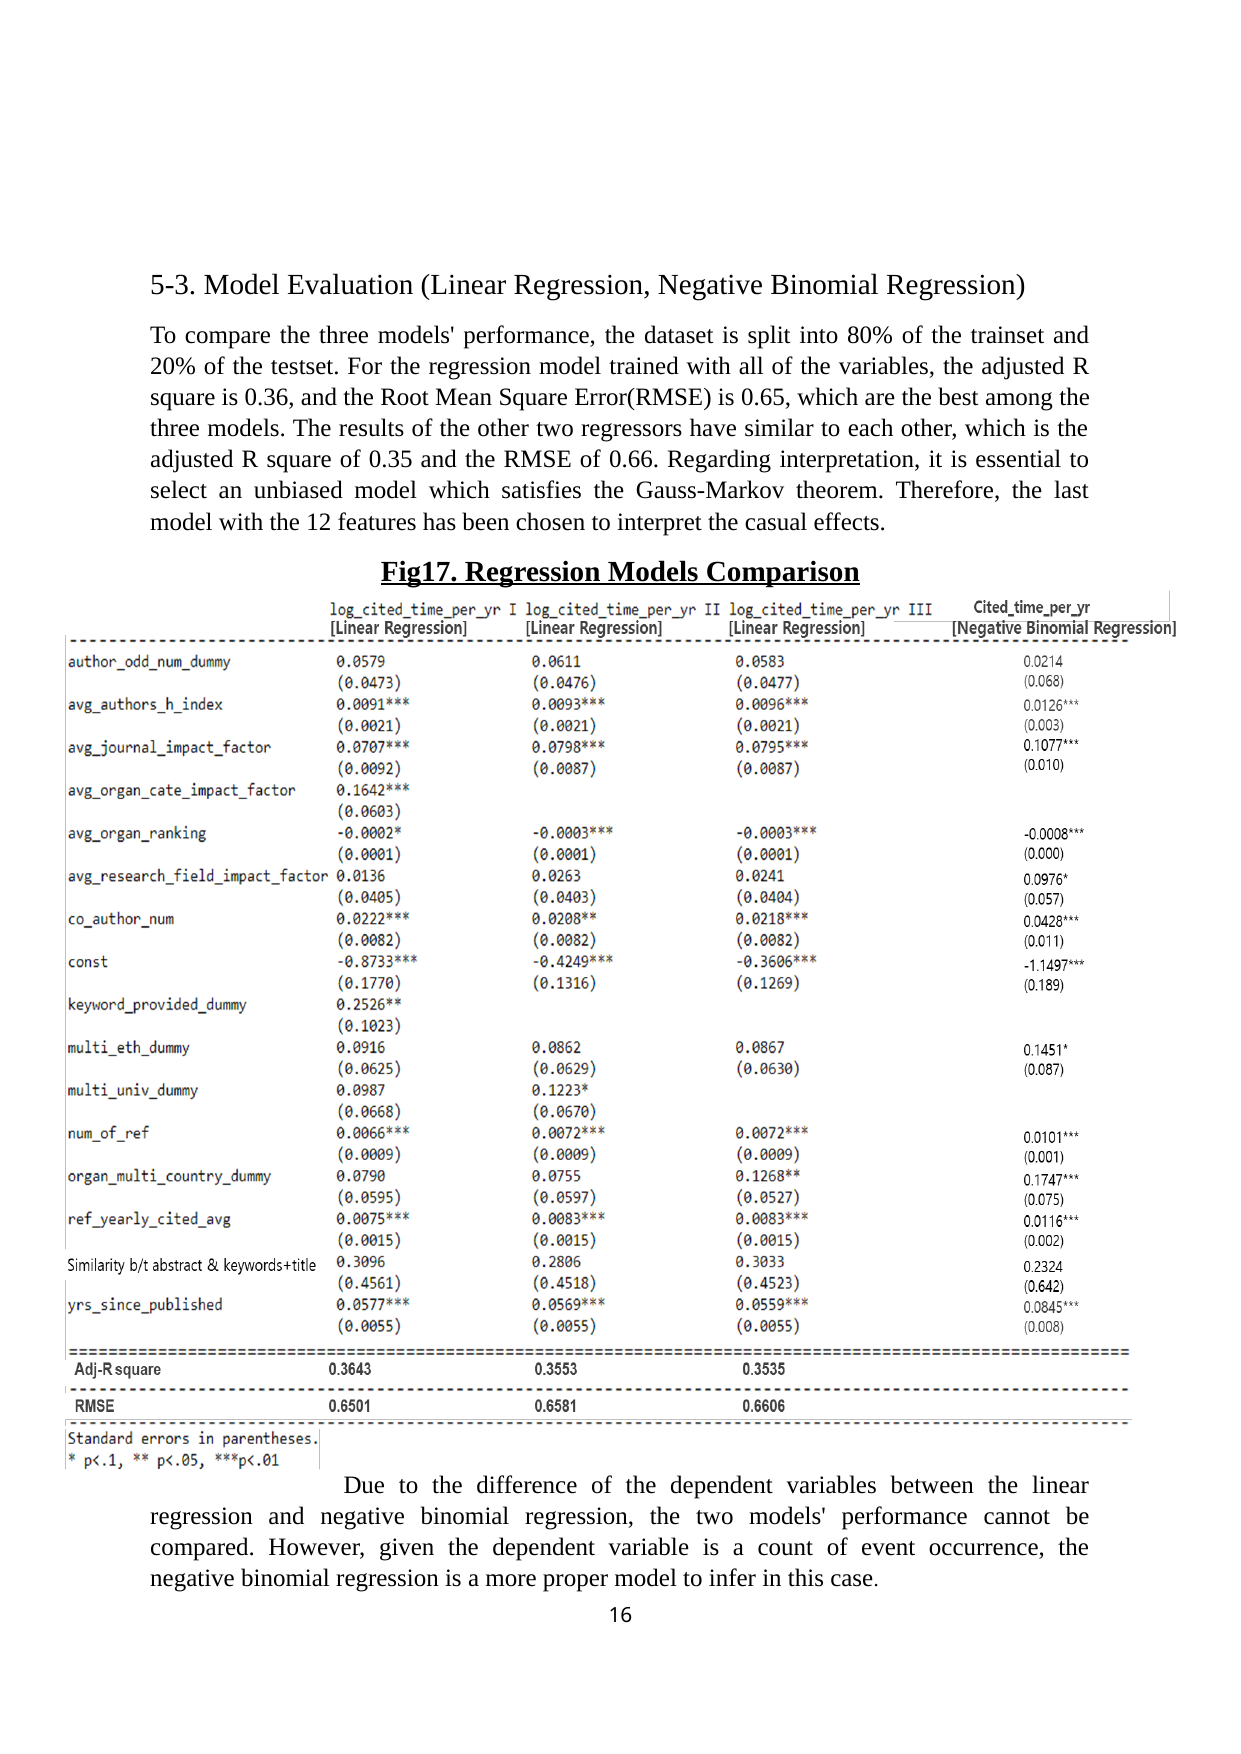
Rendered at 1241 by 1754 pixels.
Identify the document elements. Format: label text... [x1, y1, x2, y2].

text To compare the three models' performance, the dataset is split into 80% of the trainset and 20% of the testset. For the regression model trained with all of the variables, the adjusted R square is 0.36, and the Root Mean Square Error(RMSE) is 0.65, which are the best among the three models. The results of the other two regressors have similar to each other, which is the adjusted R square of 0.35 and the RMSE of 0.66. Regarding interpretation, it is essential to select an unbiased model which satisfies the Gauss-Markov theorem. Therefore, the last model with the 12 features has been chosen to interpret the casual effects. [150, 320, 1090, 535]
text Due to the difference of the dependent variables between the linear regression and negative binomial regression, the two models' performance cannot be compared. However, given the dependent variable is a count of event occurrence, the negative binomial regression is a more proper model to infer in this case. [950, 828, 1090, 1305]
picture [58, 590, 1185, 1469]
text Due to the difference of the dependent variables between the linear regression and negative binomial regression, the two models' performance cannot be compared. However, given the dependent variable is a count of event occurrence, the negative binomial regression is a more proper model to infer in this case. [150, 1430, 1090, 1592]
subtitle 5-3. Model Evaluation (Linear Regression, Negative Binomial Regression) [150, 267, 1090, 301]
text Fig17. Regression Models Comparison [150, 554, 1090, 588]
